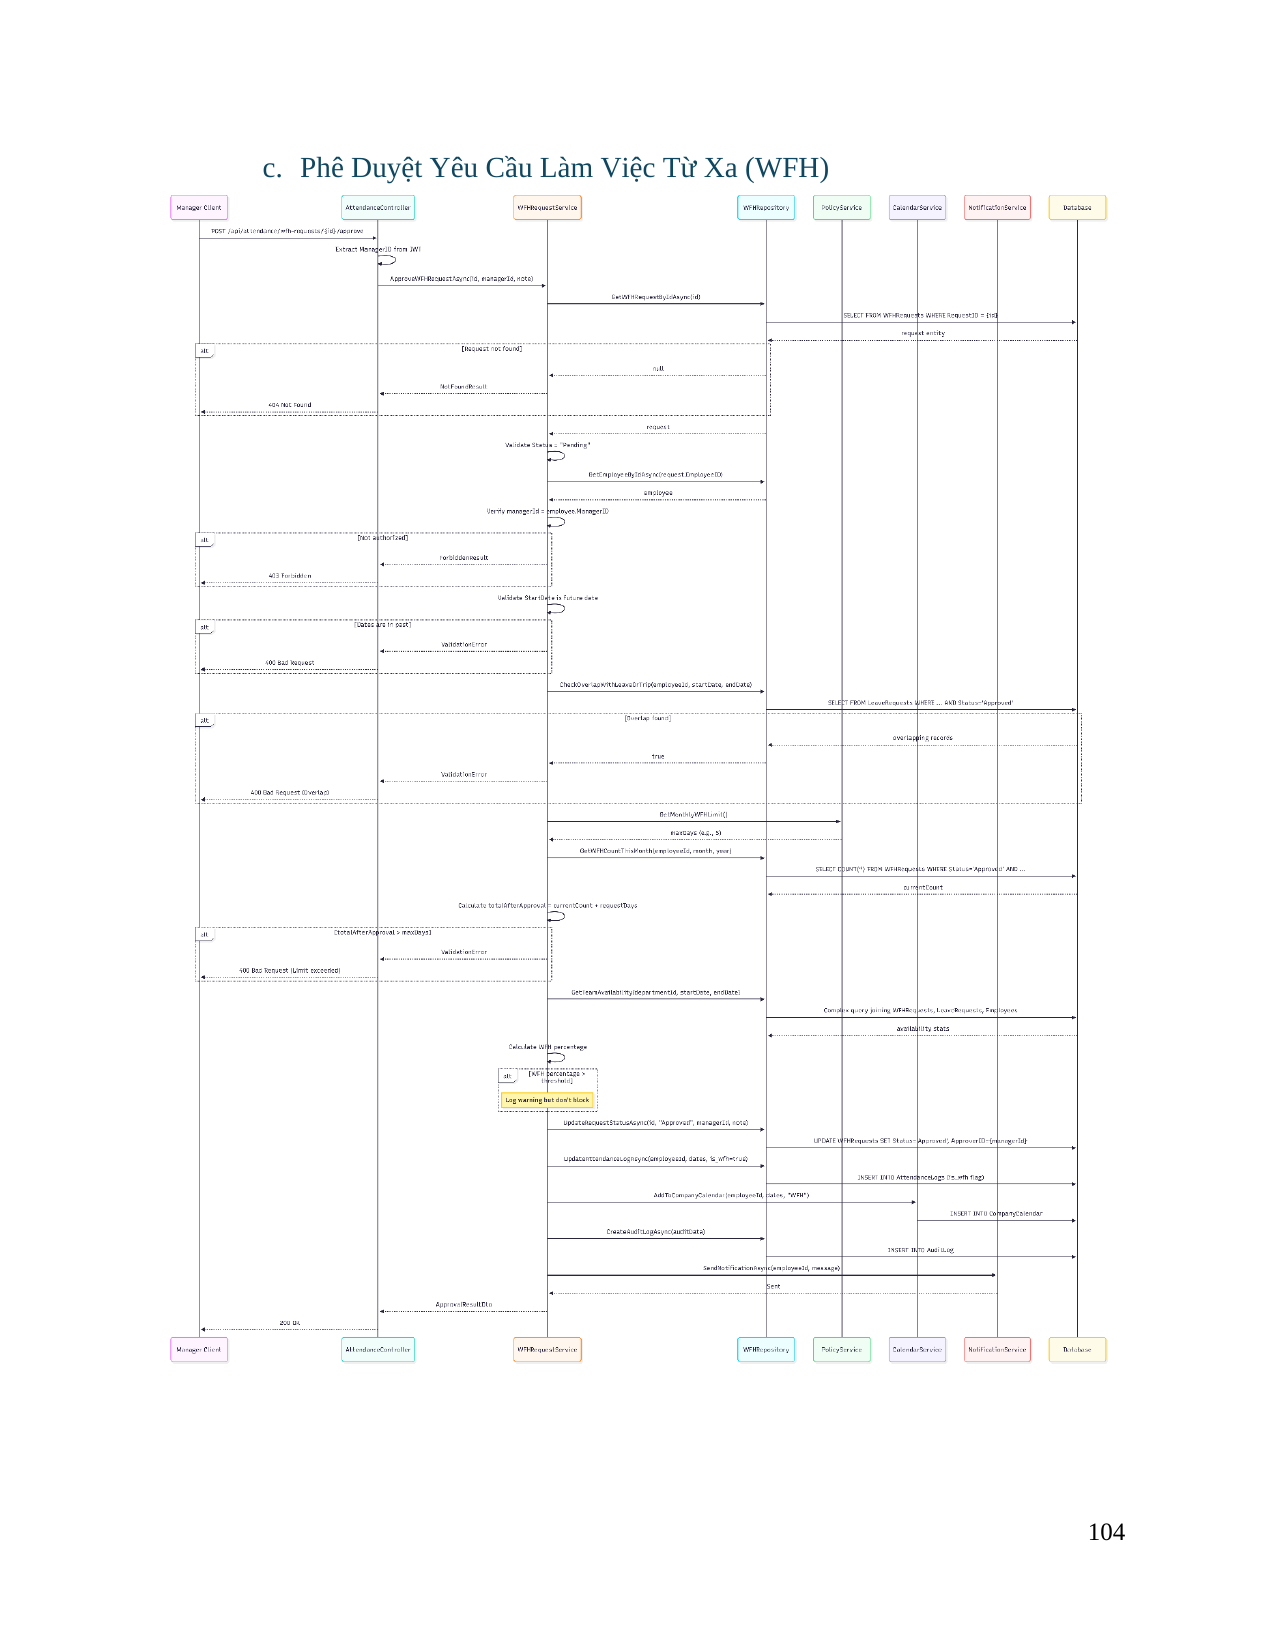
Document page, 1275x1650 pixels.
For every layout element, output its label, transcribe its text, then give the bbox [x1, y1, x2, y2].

picture [150, 191, 1125, 1377]
subtitle Phê Duyệt Yêu Cầu Làm Việc Từ Xa (WFH) [262, 150, 1125, 183]
